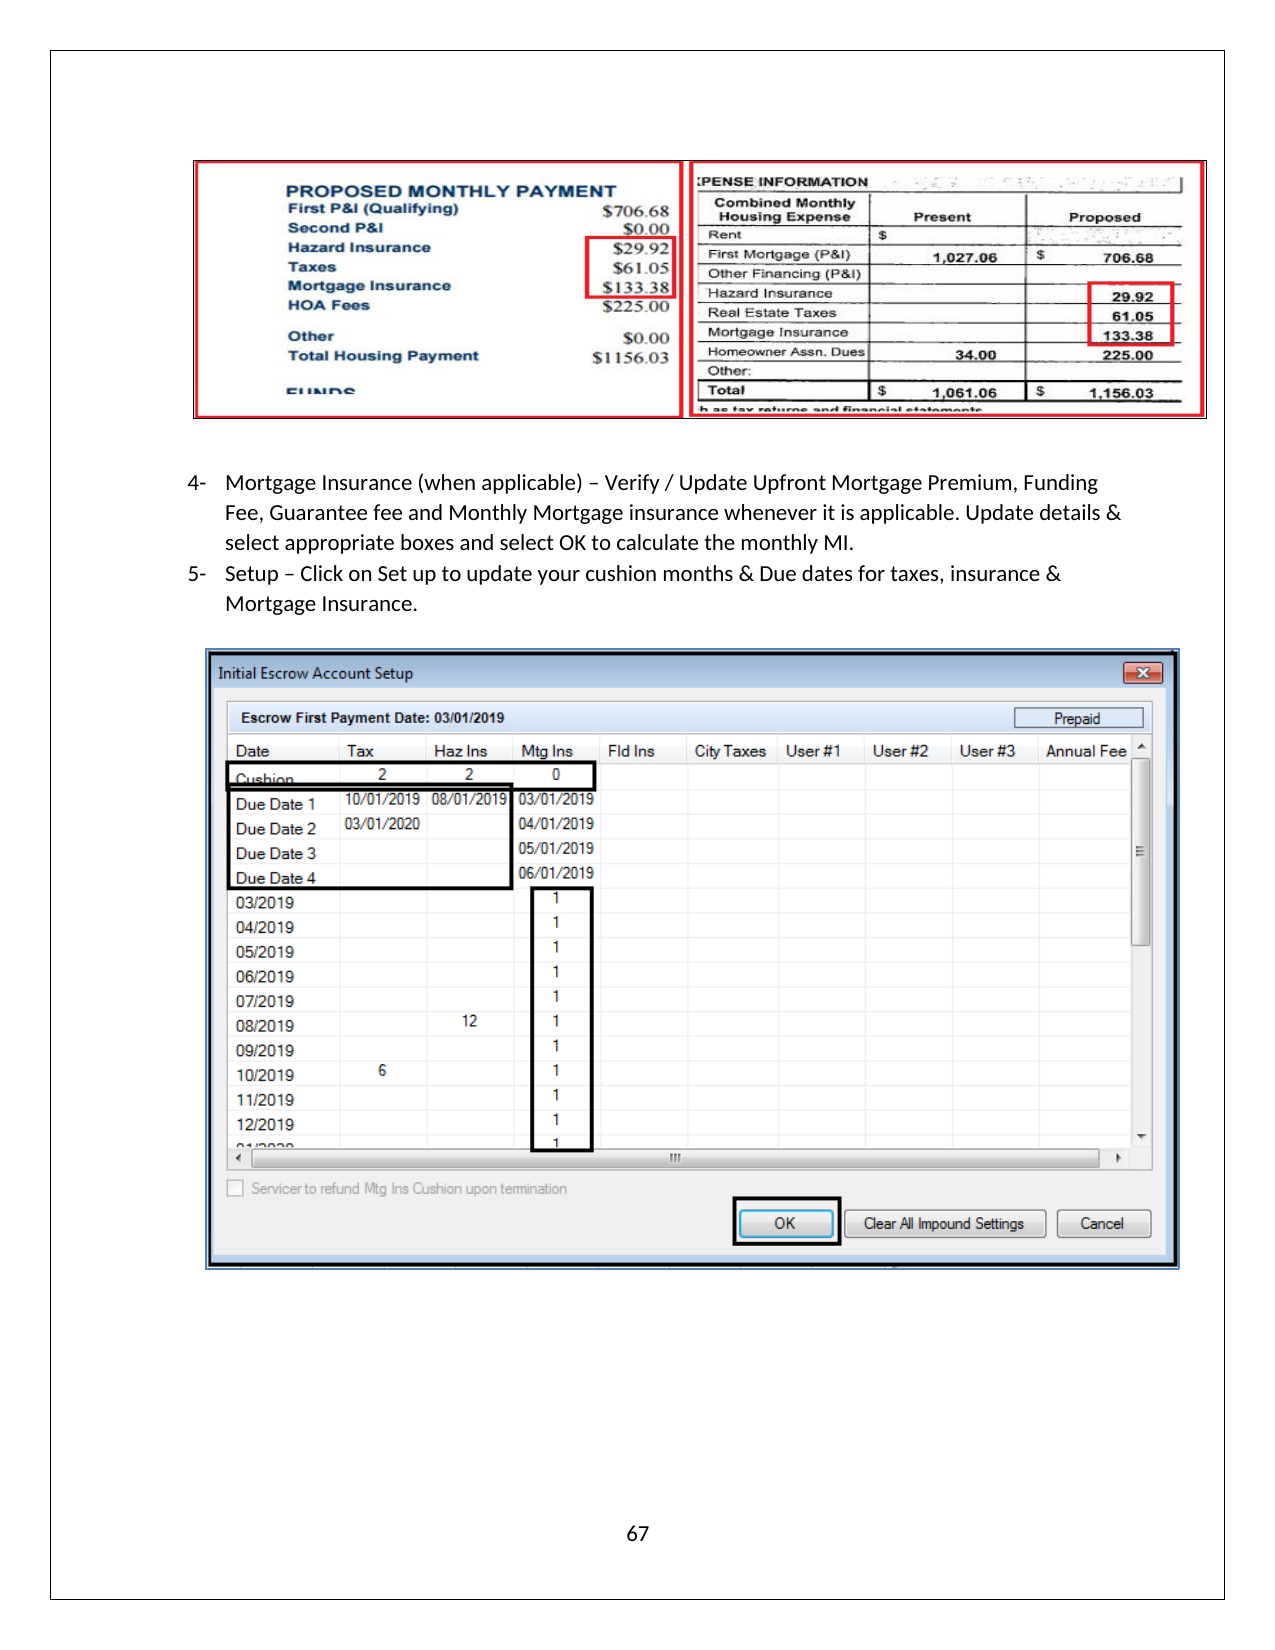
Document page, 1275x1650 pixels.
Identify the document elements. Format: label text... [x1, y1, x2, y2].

list Setup – Click on Set up to update your cushion months & Due dates for taxes, insurance & Mortgage Insurance. [187, 559, 1125, 617]
list Mortgage Insurance (when applicable) – Verify / Update Upfront Mortgage Premium, Funding Fee, Guarantee fee and Monthly Mortgage insurance whenever it is applicable. Update details & select appropriate boxes and select OK to calculate the monthly MI. [187, 468, 1125, 557]
picture [194, 161, 1206, 418]
picture [207, 650, 1178, 1268]
